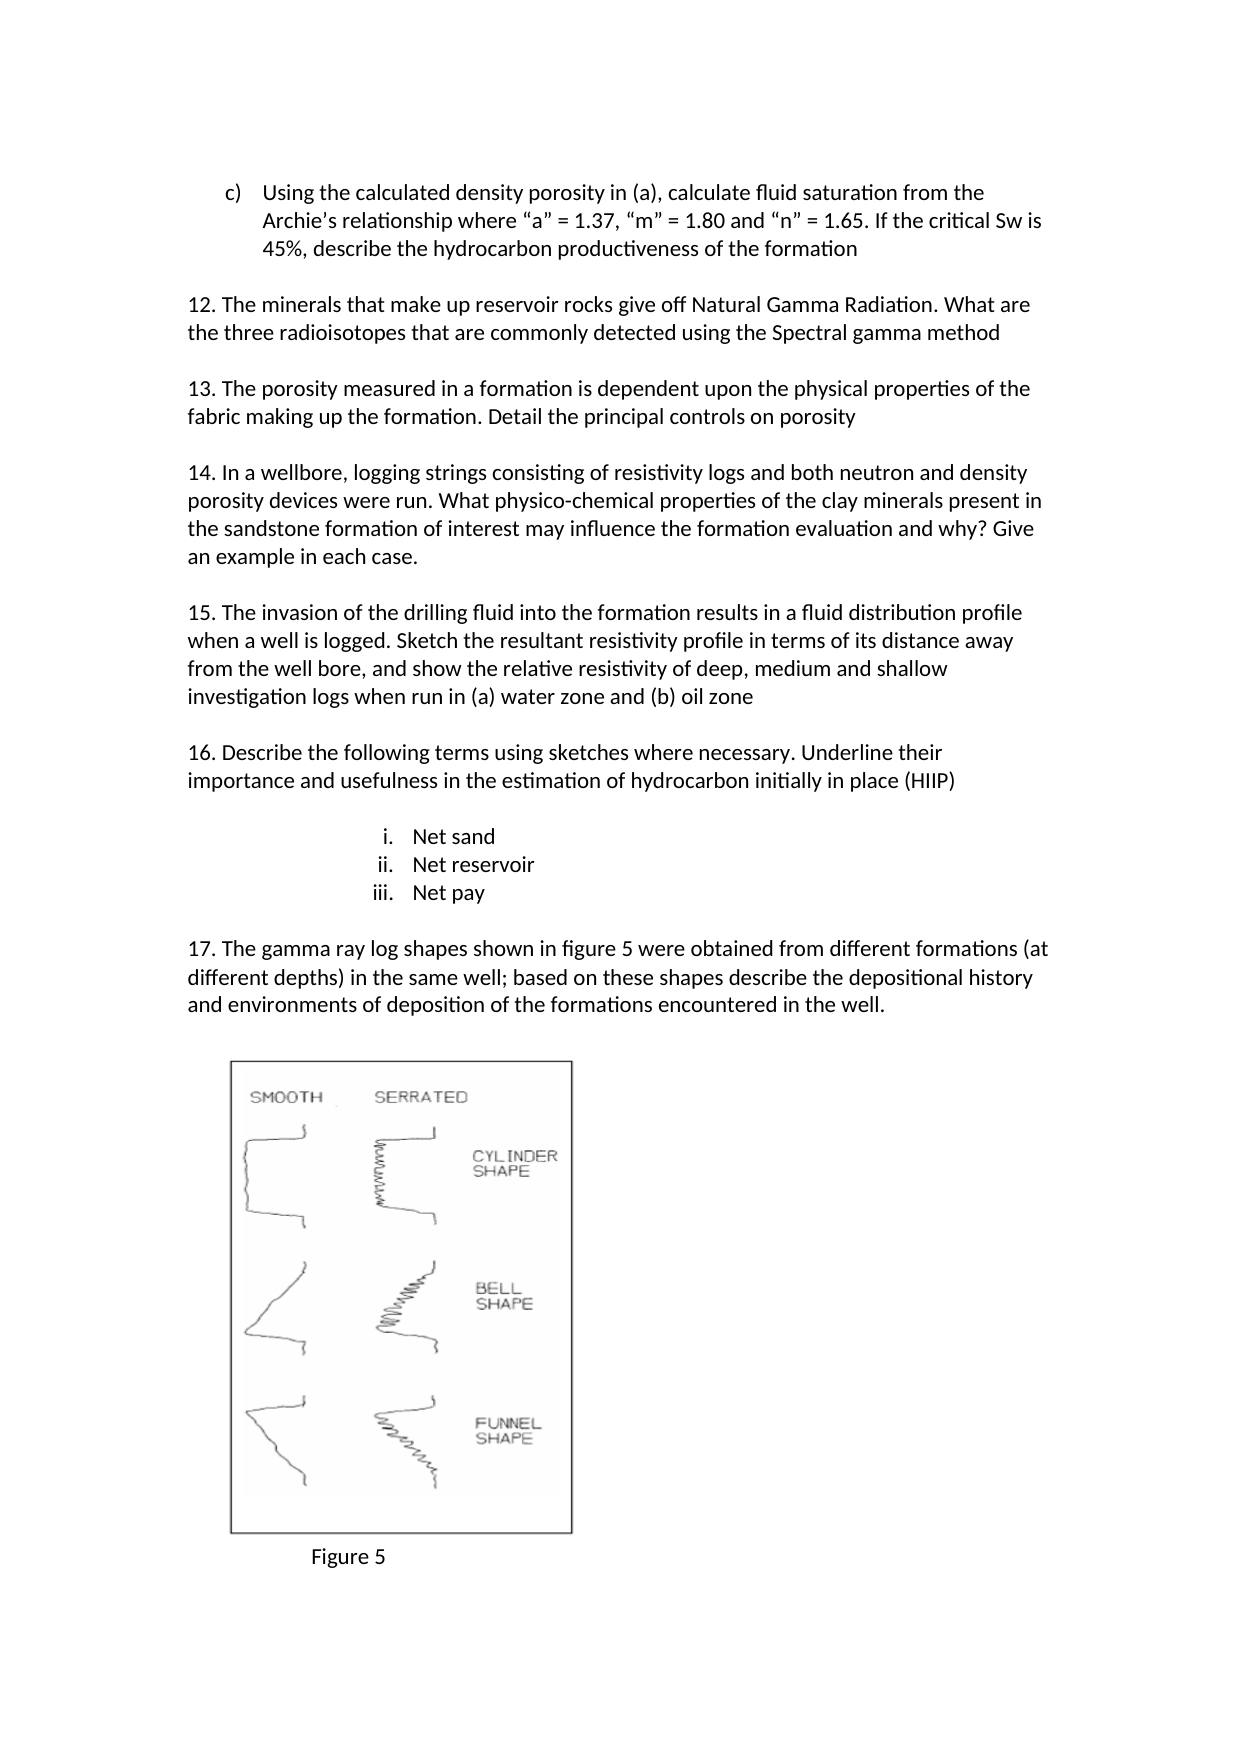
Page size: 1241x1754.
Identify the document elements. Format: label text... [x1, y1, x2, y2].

text 15. The invasion of the drilling fluid into the formation results in a fluid distribution profile when a well is logged. Sketch the resultant resistivity profile in terms of its distance away from the well bore, and show the relative resistivity of deep, medium and shallow investigation logs when run in (a) water zone and (b) oil zone [187, 598, 1053, 710]
list Net reservoir [394, 851, 1053, 878]
picture [187, 1046, 624, 1543]
text 16. Describe the following terms using sketches where necessary. Underline their importance and usefulness in the estimation of hydrocarbon initially in place (HIIP) [187, 738, 1053, 794]
list Net sand [394, 822, 1053, 851]
text 14. In a wellbore, logging strings consisting of resistivity logs and both neutron and density porosity devices were run. What physico-chemical properties of the clay minerals present in the sandstone formation of interest may influence the formation evaluation and why? Give an example in each case. [187, 458, 1053, 570]
text 13. The porosity measured in a formation is dependent upon the physical properties of the fabric making up the formation. Detail the principal controls on porosity [187, 374, 1053, 430]
list Using the calculated density porosity in (a), calculate fluid saturation from the Archie’s relationship where “a” = 1.37, “m” = 1.80 and “n” = 1.65. If the critical Sw is 45%, describe the hydrocarbon productiveness of the formation [225, 178, 1053, 262]
text 12. The minerals that make up reservoir rocks give off Natural Gamma Radiation. What are the three radioisotopes that are commonly detected using the Spectral gamma method [187, 290, 1053, 346]
list Net pay [394, 878, 1053, 907]
text 17. The gamma ray log shapes shown in figure 5 were obtained from different formations (at different depths) in the same well; based on these shapes describe the depositional history and environments of deposition of the formations encountered in the well. [187, 934, 1053, 1019]
text Figure 5 [187, 1542, 1053, 1570]
